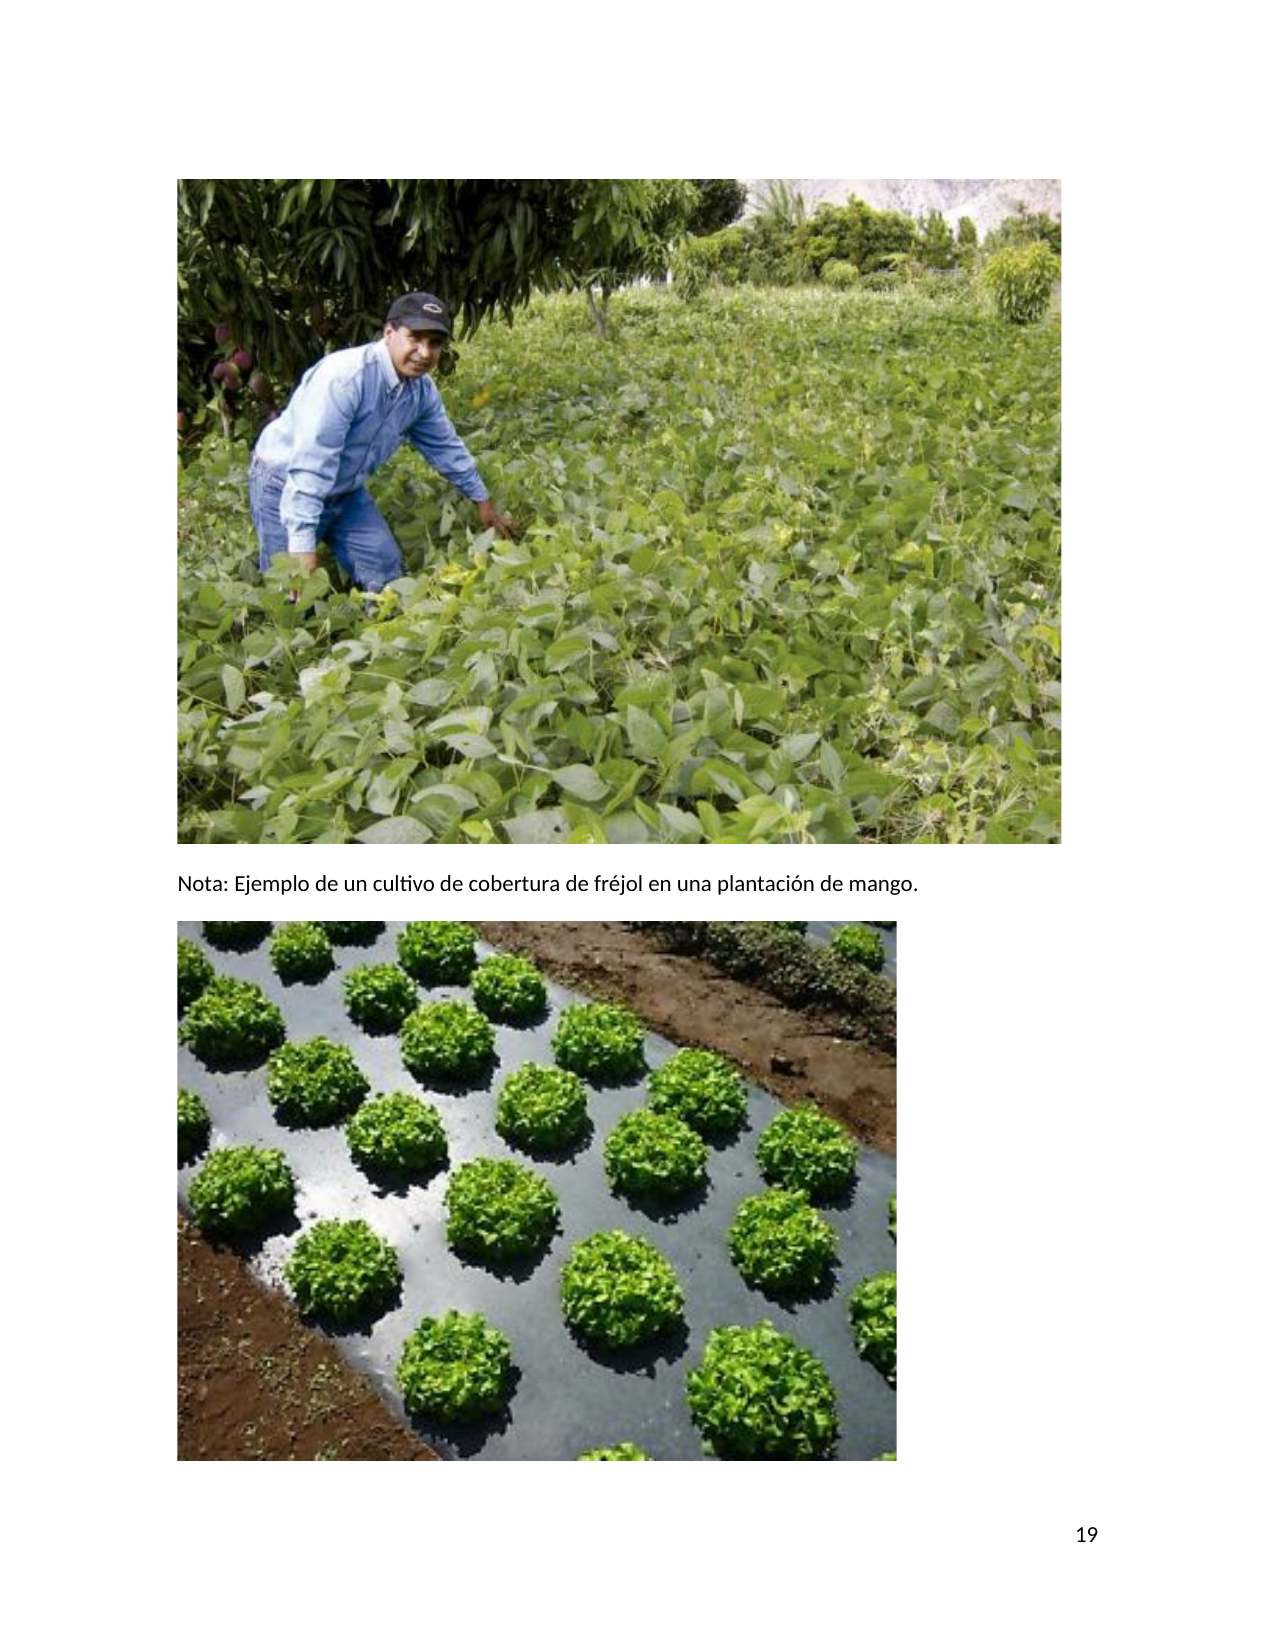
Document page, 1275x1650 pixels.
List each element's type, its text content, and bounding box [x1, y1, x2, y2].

picture [177, 179, 1062, 844]
text Nota: Ejemplo de un cultivo de cobertura de fréjol en una plantación de mango. [177, 869, 1098, 897]
picture [177, 921, 897, 1461]
